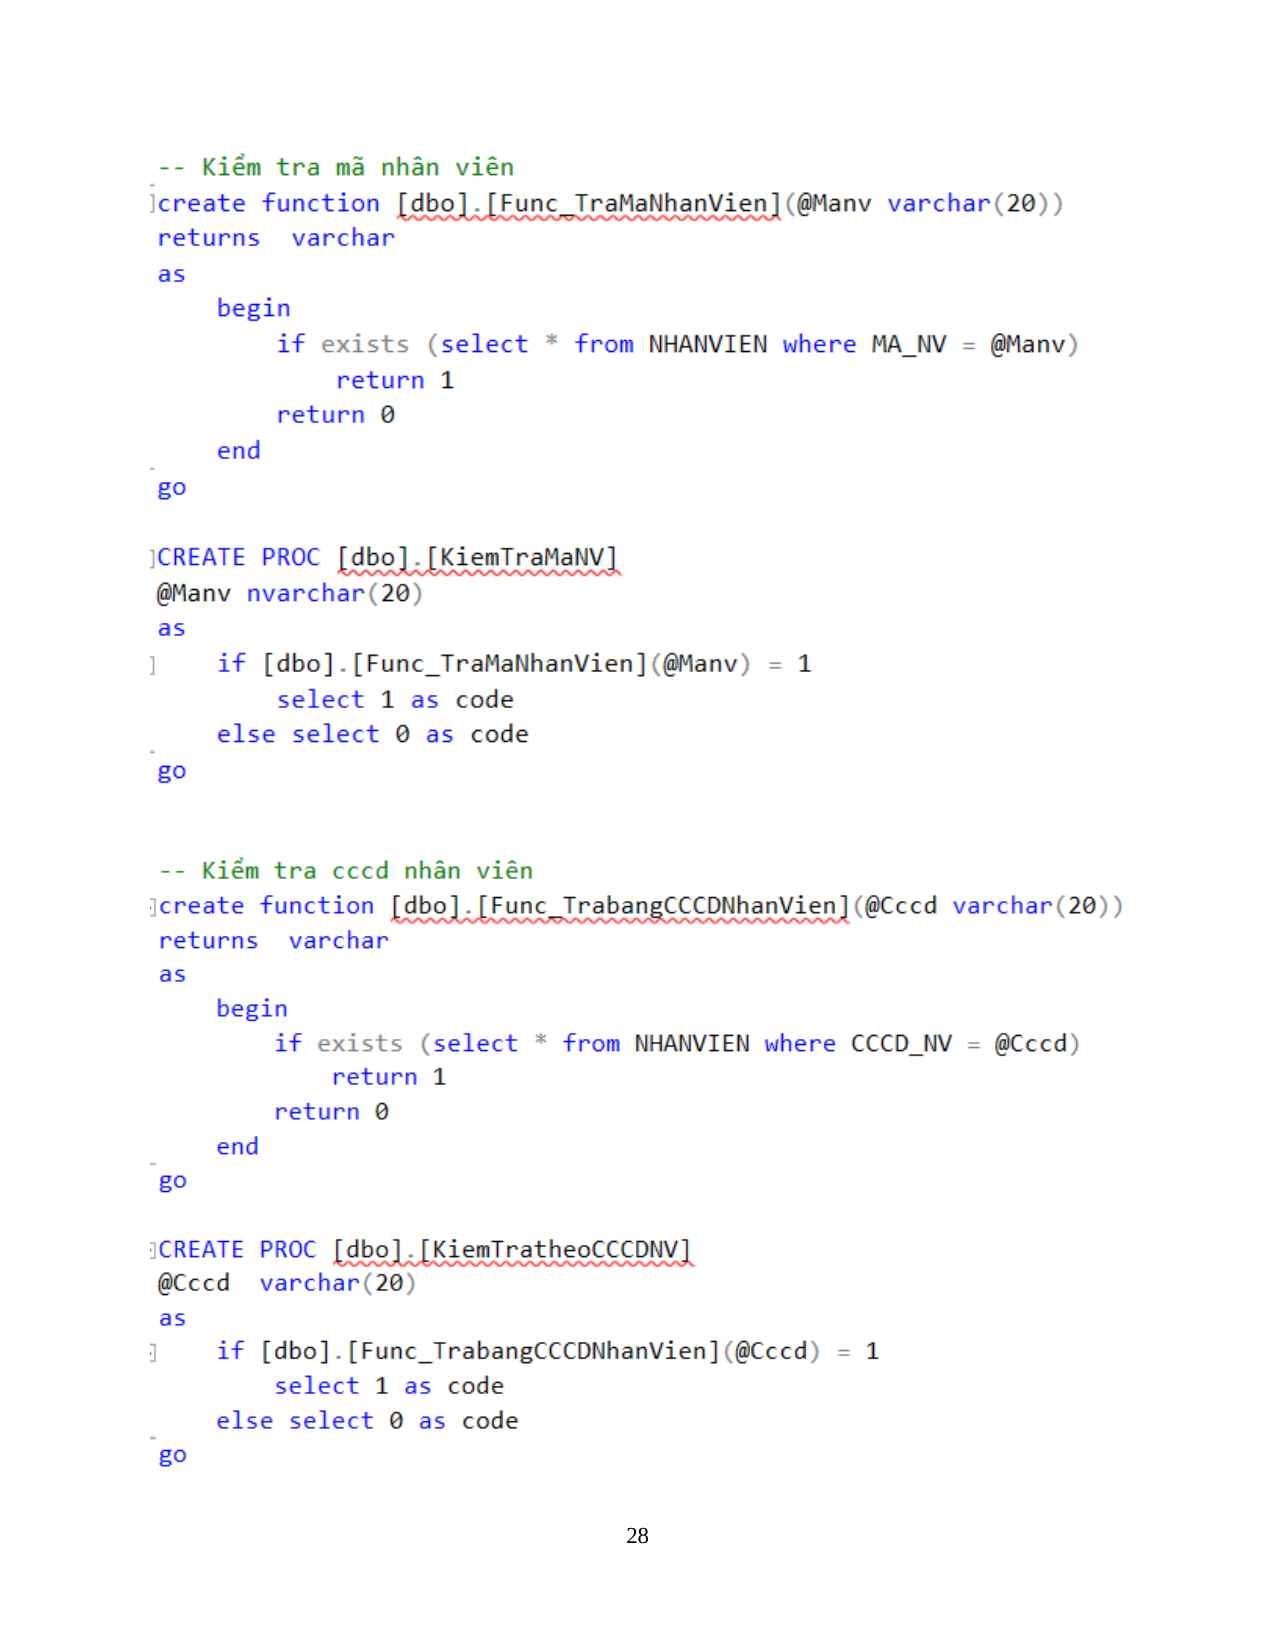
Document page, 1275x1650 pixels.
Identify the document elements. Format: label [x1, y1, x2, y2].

picture [150, 841, 1125, 1494]
picture [150, 150, 1087, 802]
